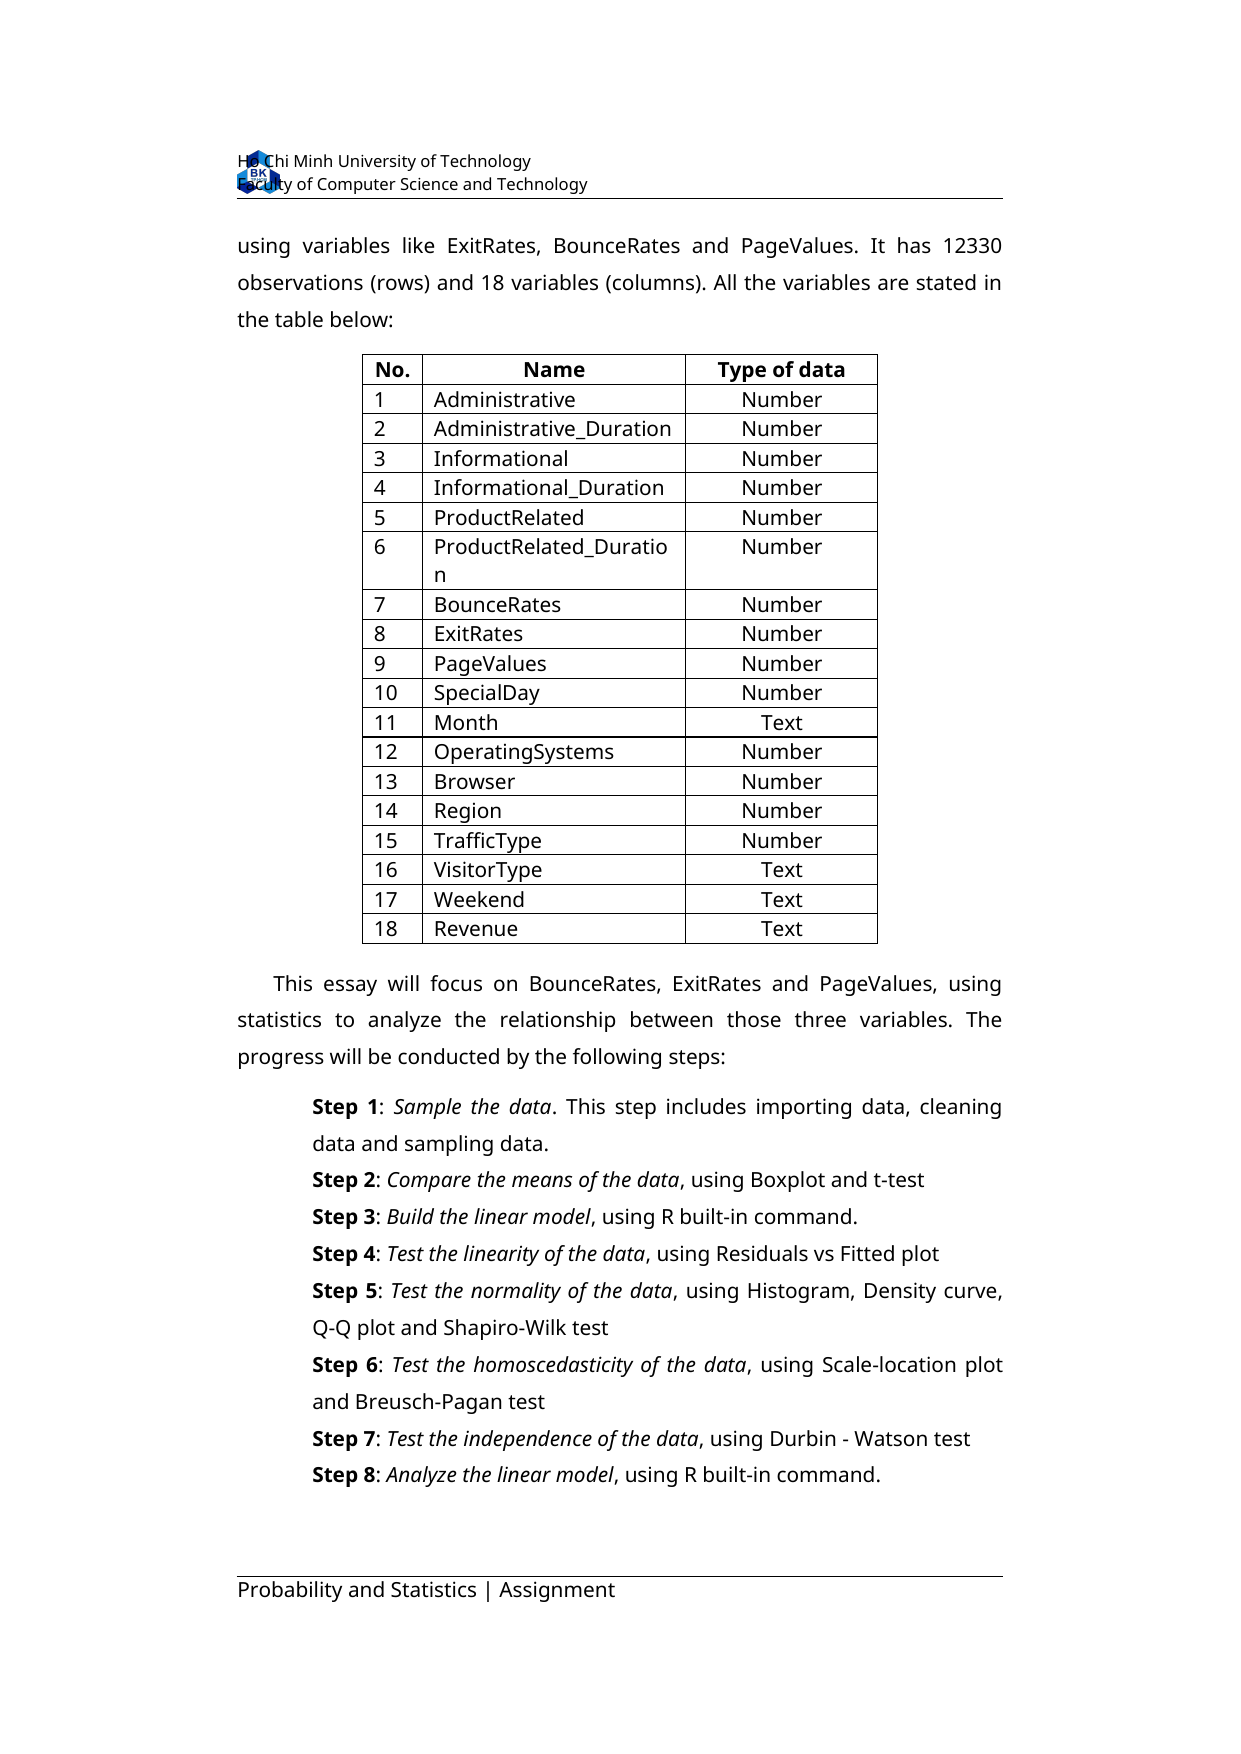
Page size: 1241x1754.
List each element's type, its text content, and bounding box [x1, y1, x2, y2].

table_cell BounceRates [423, 590, 685, 618]
table_cell Number [686, 590, 877, 618]
table_cell Number [686, 738, 877, 766]
table_cell 11 [363, 708, 422, 736]
table_cell Number [686, 649, 877, 677]
table_cell 15 [363, 826, 422, 854]
table_cell Number [686, 767, 877, 795]
text Step 1: Sample the data. This step includes importing data, cleaning data and sampling data. [312, 1092, 1003, 1157]
table_cell Text [686, 885, 877, 913]
table_cell TrafficType [423, 826, 685, 854]
table_cell ProductRelated_Duration [423, 532, 685, 589]
text Step 2: Compare the means of the data, using Boxplot and t-test [312, 1166, 1003, 1194]
table_cell VisitorType [423, 855, 685, 884]
text Step 6: Test the homoscedasticity of the data, using Scale-location plot and Breusch-Pagan test [312, 1350, 1003, 1415]
table_cell Number [686, 620, 877, 648]
table_cell Region [423, 796, 685, 825]
text Step 8: Analyze the linear model, using R built-in command. [312, 1461, 1003, 1489]
table_cell 6 [363, 532, 422, 589]
table_cell PageValues [423, 649, 685, 677]
table_cell Weekend [423, 885, 685, 913]
table_cell 12 [363, 738, 422, 766]
table_cell 16 [363, 855, 422, 884]
table_cell 10 [363, 679, 422, 707]
text Step 3: Build the linear model, using R built-in command. [312, 1202, 1003, 1231]
table_header No. [363, 355, 422, 384]
text Step 5: Test the normality of the data, using Histogram, Density curve, Q-Q plot and Shapiro-Wilk test [312, 1276, 1003, 1342]
text Step 4: Test the linearity of the data, using Residuals vs Fitted plot [312, 1239, 1003, 1268]
table_cell Number [686, 503, 877, 531]
table_cell Text [686, 914, 877, 943]
table_cell Number [686, 679, 877, 707]
table_cell Month [423, 708, 685, 736]
table_cell Number [686, 826, 877, 854]
table_cell 13 [363, 767, 422, 795]
table_cell Number [686, 414, 877, 443]
table_cell Browser [423, 767, 685, 795]
table_cell Number [686, 473, 877, 502]
table_cell Informational [423, 444, 685, 472]
table_cell 9 [363, 649, 422, 677]
table_cell 8 [363, 620, 422, 648]
table_header Type of data [686, 355, 877, 384]
table_cell Number [686, 532, 877, 589]
table_cell 2 [363, 414, 422, 443]
table_cell Administrative_Duration [423, 414, 685, 443]
table_cell SpecialDay [423, 679, 685, 707]
table_cell ProductRelated [423, 503, 685, 531]
table_cell 7 [363, 590, 422, 618]
table_cell Text [686, 708, 877, 736]
table_cell 5 [363, 503, 422, 531]
table_header Name [423, 355, 685, 384]
table_cell Revenue [423, 914, 685, 943]
table_cell Informational_Duration [423, 473, 685, 502]
table_cell OperatingSystems [423, 738, 685, 766]
table_cell 14 [363, 796, 422, 825]
table_cell Administrative [423, 385, 685, 413]
table_cell ExitRates [423, 620, 685, 648]
table_cell 3 [363, 444, 422, 472]
picture [237, 150, 280, 194]
table_cell 1 [363, 385, 422, 413]
text Step 7: Test the independence of the data, using Durbin - Watson test [312, 1424, 1003, 1452]
table_cell 4 [363, 473, 422, 502]
table_cell 18 [363, 914, 422, 943]
table_cell Number [686, 444, 877, 472]
text This essay will focus on BounceRates, ExitRates and PageValues, using statistics to analyze the relationship between those three variables. The progress will be conducted by the following steps: [237, 969, 1003, 1071]
table_cell 17 [363, 885, 422, 913]
table_cell Number [686, 796, 877, 825]
table_cell Number [686, 385, 877, 413]
table_cell Text [686, 855, 877, 884]
